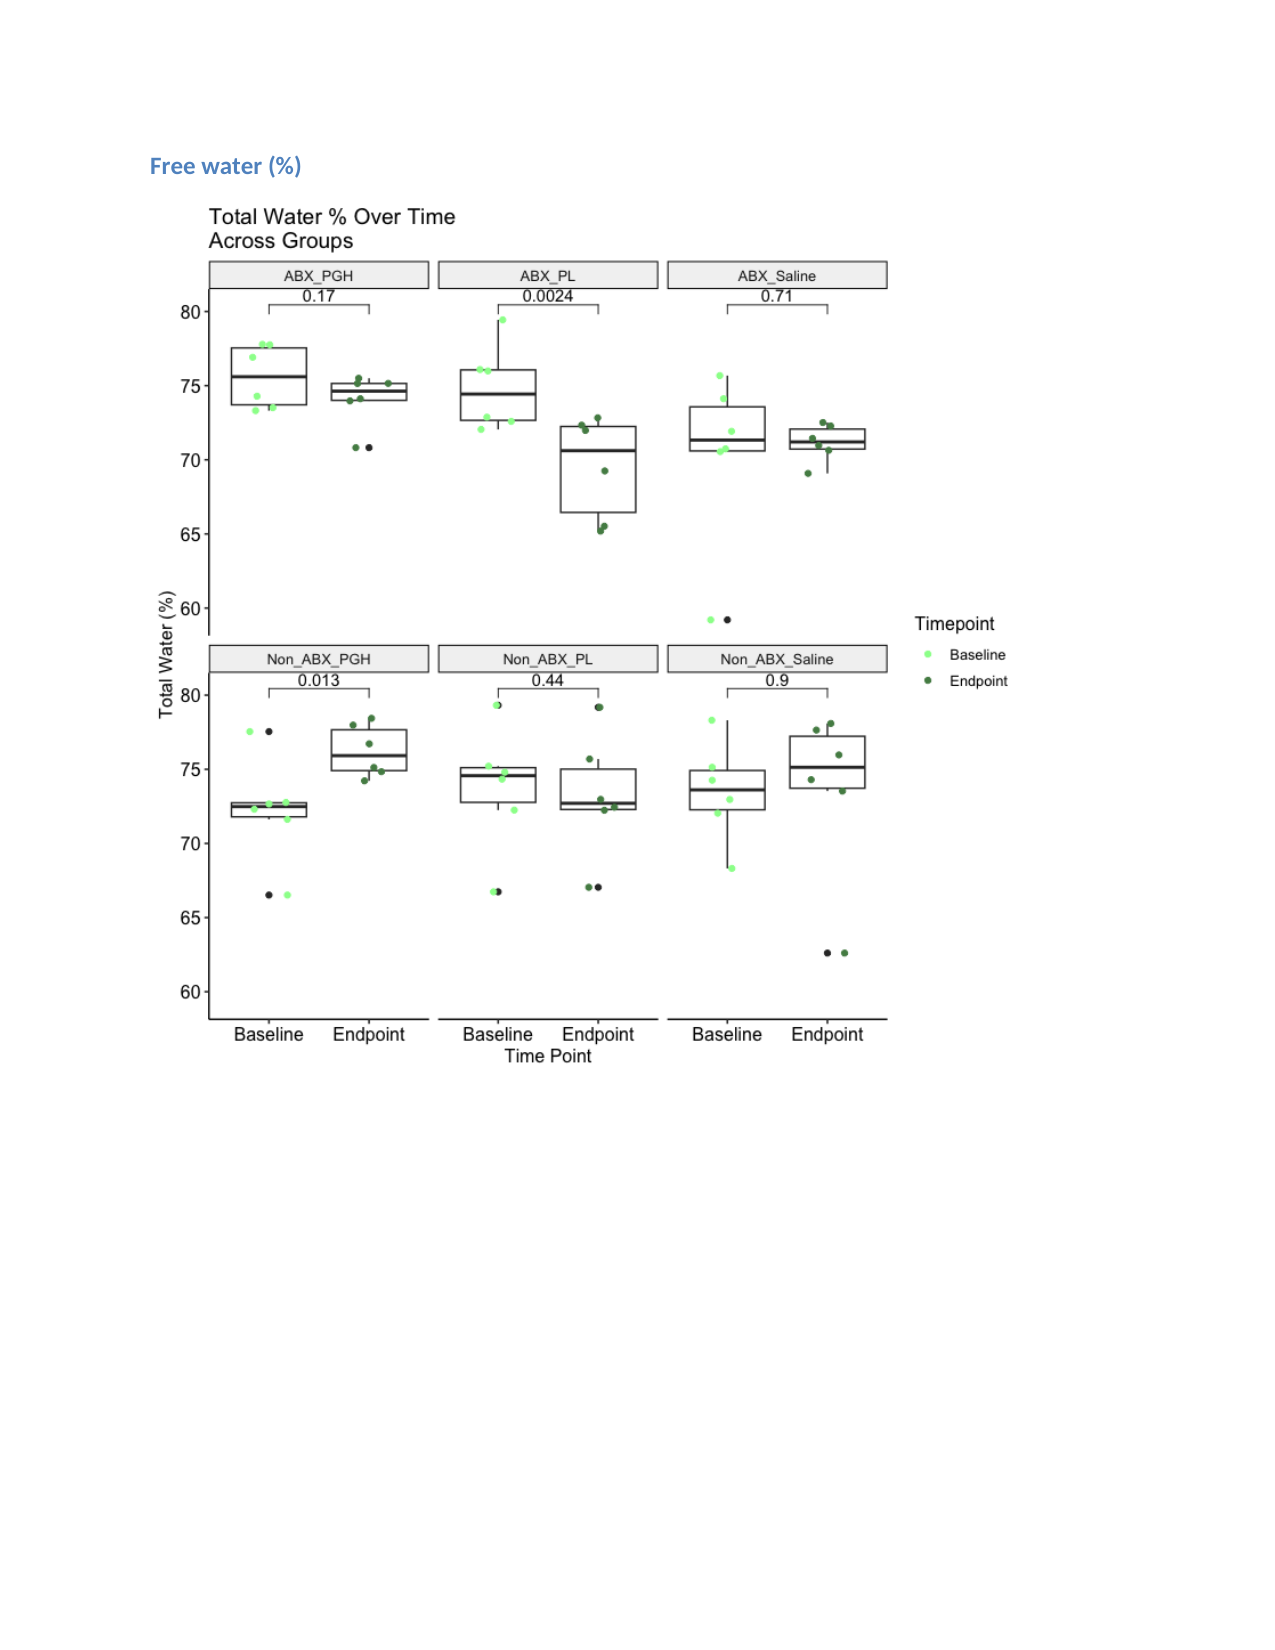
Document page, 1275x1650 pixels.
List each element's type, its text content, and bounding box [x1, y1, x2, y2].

picture [150, 199, 1025, 1075]
subtitle Free water (%) [150, 150, 1125, 181]
